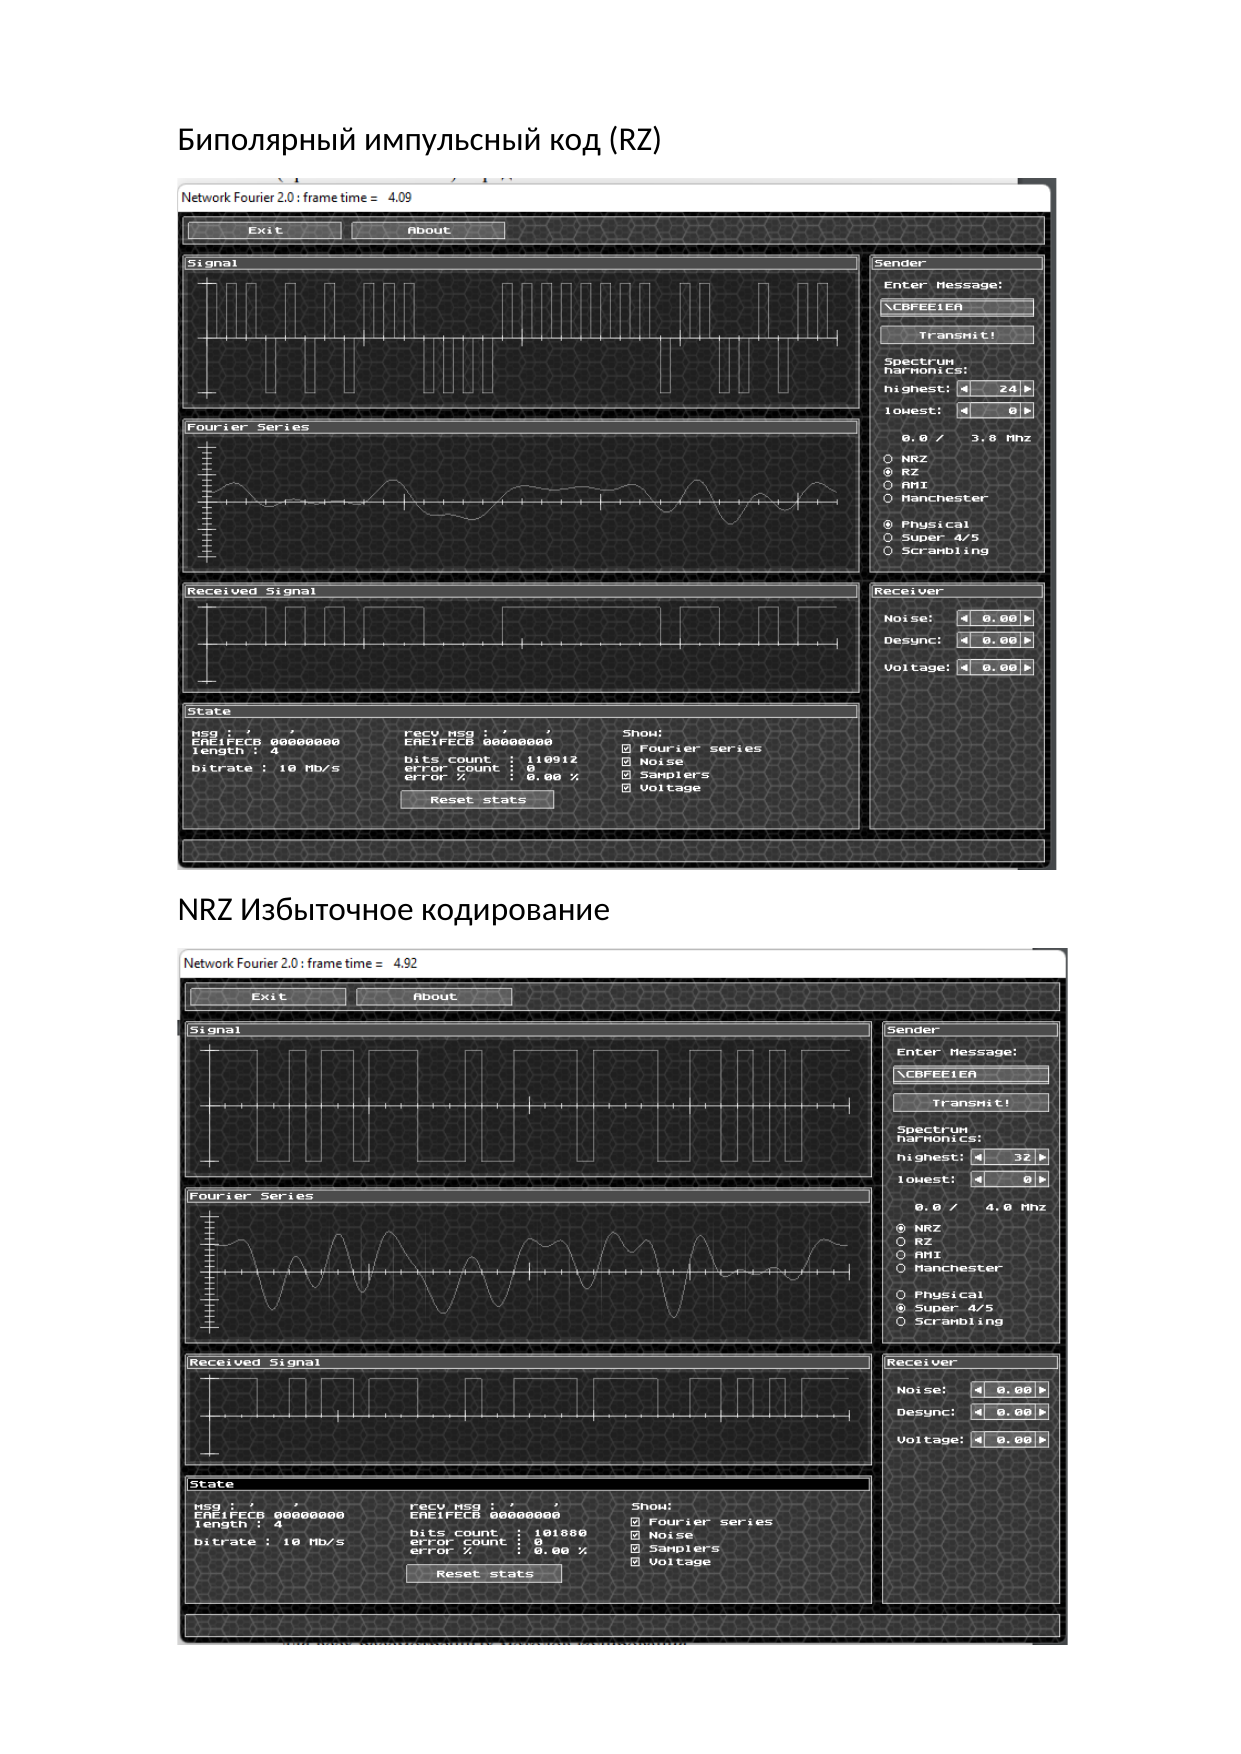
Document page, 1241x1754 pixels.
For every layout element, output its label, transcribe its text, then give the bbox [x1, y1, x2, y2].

subtitle NRZ Избыточное кодирование [177, 888, 1152, 929]
picture [177, 948, 1068, 1645]
subtitle Биполярный импульсный код (RZ) [177, 118, 1152, 159]
picture [177, 178, 1057, 870]
